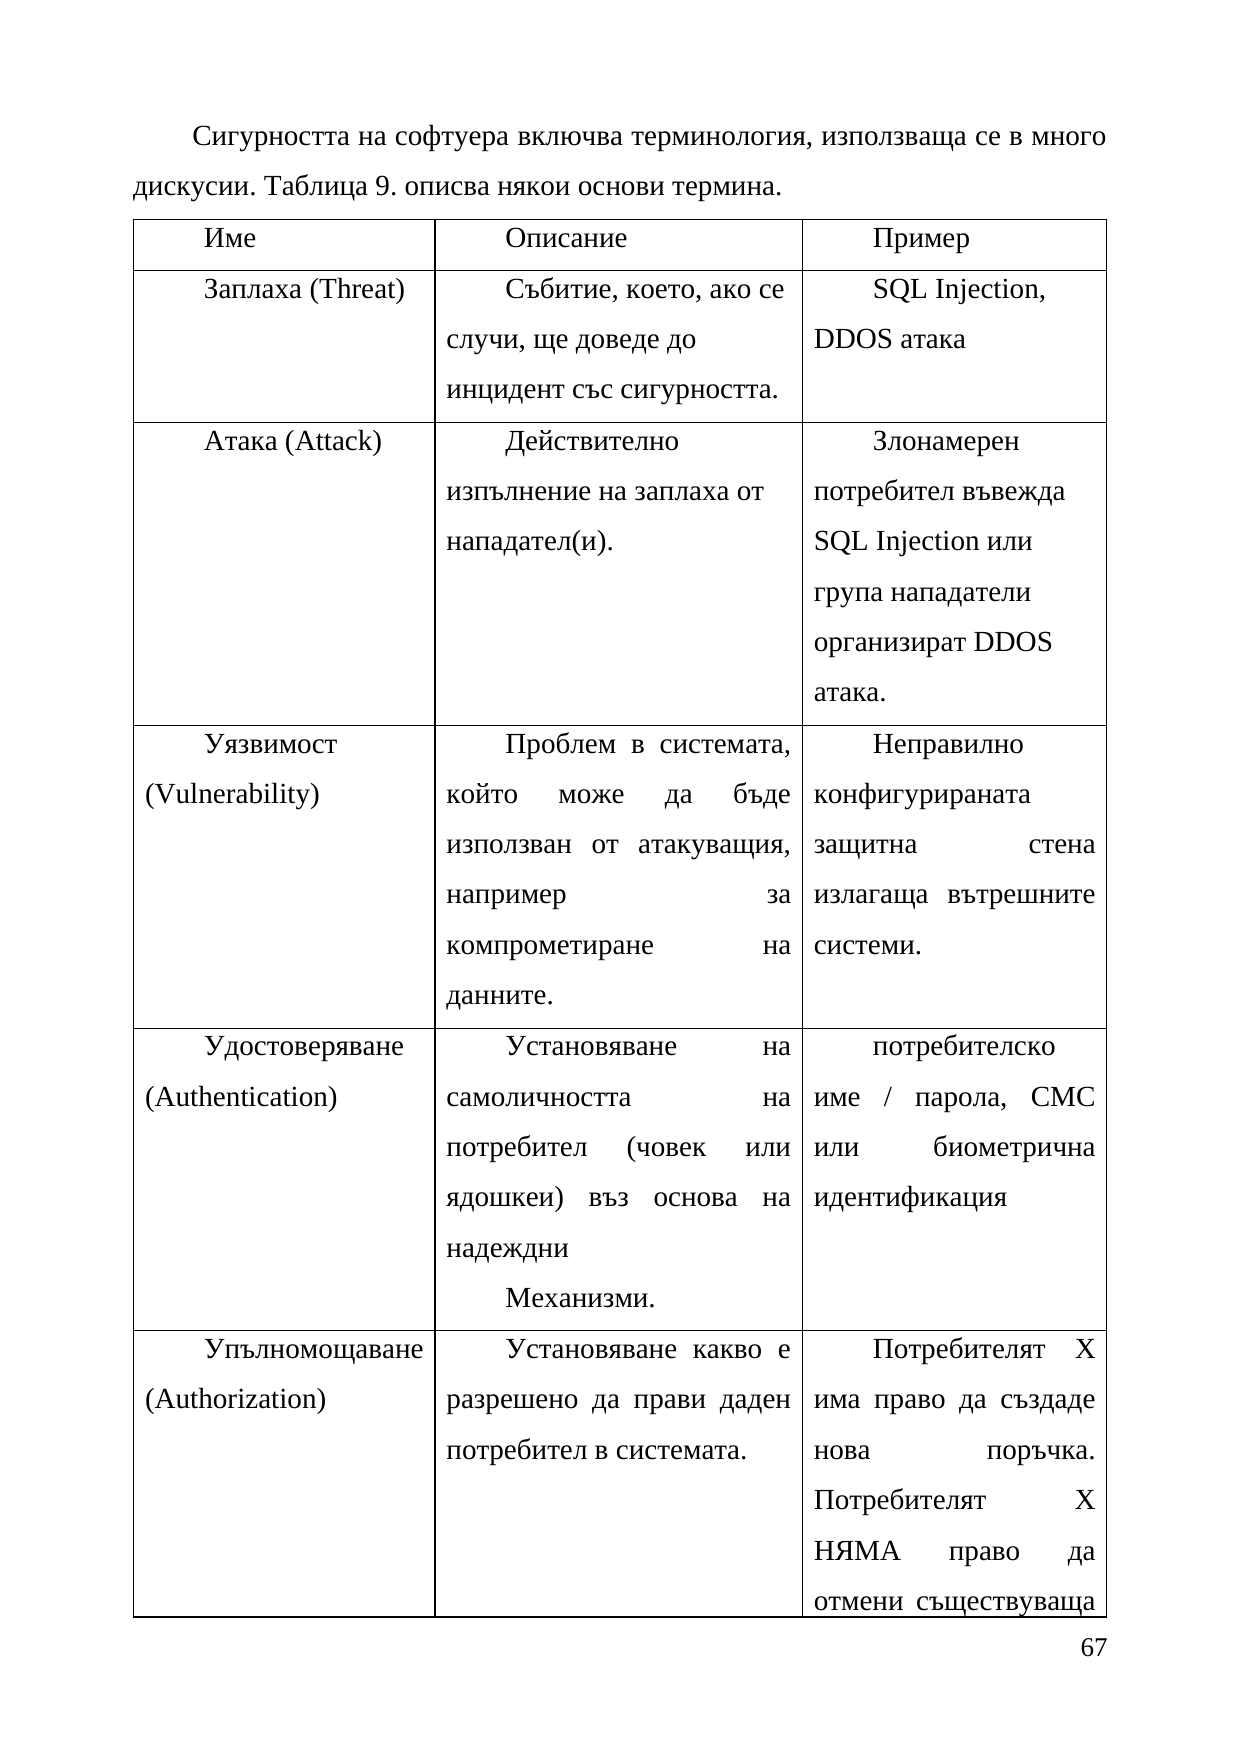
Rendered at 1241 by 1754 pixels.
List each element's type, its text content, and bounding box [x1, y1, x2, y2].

table_cell Заплаха (Threat) [134, 271, 434, 422]
table_header Описание [436, 220, 802, 270]
table_cell потребителско име / парола, СМС или биометрична идентификация [803, 1029, 1106, 1330]
table_cell Действително изпълнение на заплаха от нападател(и). [436, 423, 802, 725]
table_cell Неправилно конфигурираната защитна стена излагаща вътрешните системи. [803, 726, 1106, 1027]
table_cell Проблем в системата, който може да бъде използван от атакуващия, например за компрометиране на данните. [436, 726, 802, 1027]
table_header Име [134, 220, 434, 270]
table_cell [436, 1331, 802, 1616]
table_header Пример [803, 220, 1106, 270]
table_cell Злонамерен потребител въвежда SQL Injection или група нападатели организират DDOS атака. [803, 423, 1106, 725]
table_cell Събитие, което, ако се случи, ще доведе до инцидент със сигурността. [436, 271, 802, 422]
table_cell Уязвимост (Vulnerability) [134, 726, 434, 1027]
table_cell SQL Injection, DDOS атака [803, 271, 1106, 422]
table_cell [134, 1331, 434, 1616]
table_cell Установяване на самоличността на потребител (човек или ядошкеи) въз основа на надеждни Механизми. [436, 1029, 802, 1330]
table_cell Атака (Attack) [134, 423, 434, 725]
text Сигурността на софтуера включва терминология, използваща се в много дискусии. Таблица 9. описва някои основи термина. [133, 118, 1107, 202]
table_cell Удостоверяване (Authentication) [134, 1029, 434, 1330]
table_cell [803, 1331, 1106, 1616]
